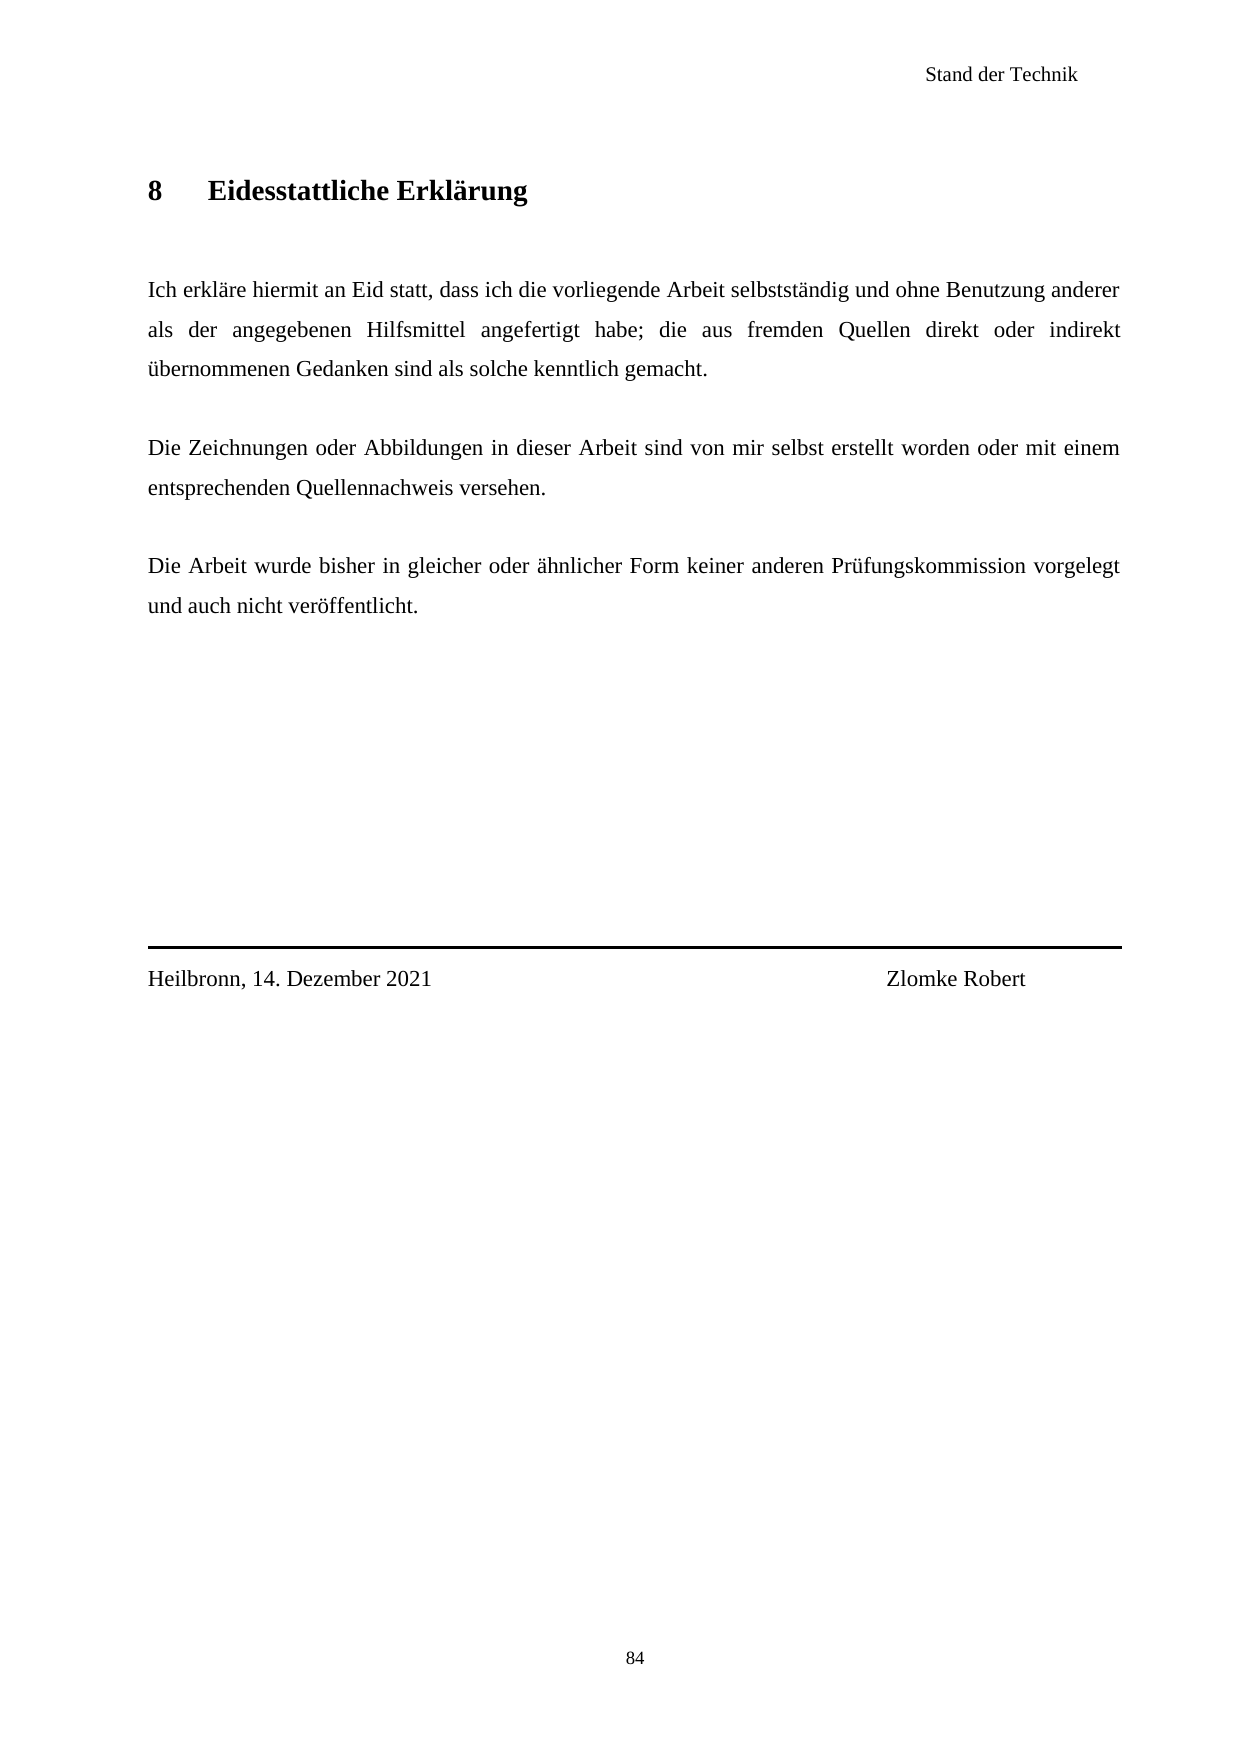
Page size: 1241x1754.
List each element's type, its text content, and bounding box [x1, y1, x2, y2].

text Heilbronn, 14. Dezember 2021 Zlomke Robert [148, 965, 1122, 991]
text Die Arbeit wurde bisher in gleicher oder ähnlicher Form keiner anderen Prüfungskommission vorgelegt und auch nicht veröffentlicht. [148, 552, 1122, 618]
text Die Zeichnungen oder Abbildungen in dieser Arbeit sind von mir selbst erstellt worden oder mit einem entsprechenden Quellennachweis versehen. [148, 434, 1122, 500]
text Ich erkläre hiermit an Eid statt, dass ich die vorliegende Arbeit selbstständig und ohne Benutzung anderer als der angegebenen Hilfsmittel angefertigt habe; die aus fremden Quellen direkt oder indirekt übernommenen Gedanken sind als solche kenntlich gemacht. [148, 276, 1122, 381]
subtitle Eidesstattliche Erklärung [148, 173, 1122, 206]
